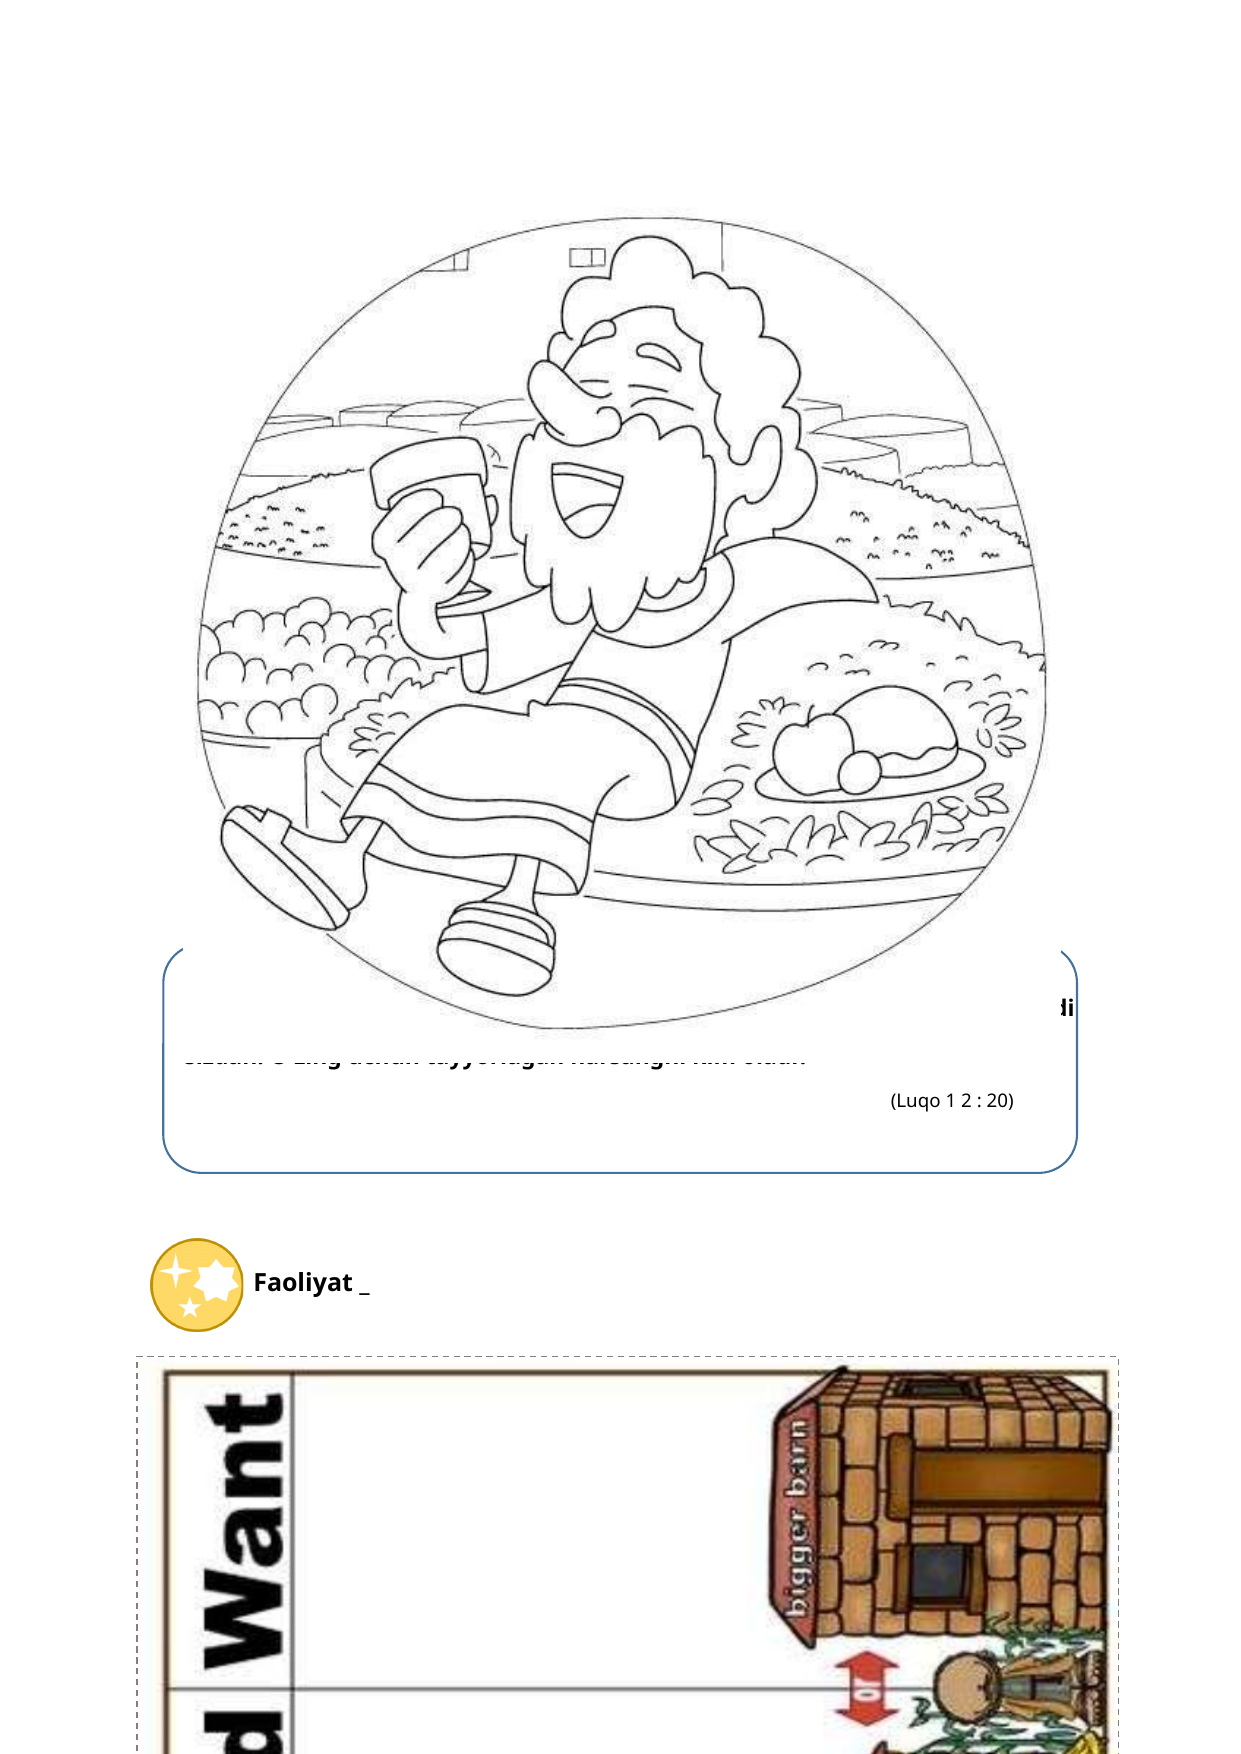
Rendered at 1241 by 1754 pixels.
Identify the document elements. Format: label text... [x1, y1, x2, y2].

picture [139, 1357, 1118, 1754]
picture [183, 184, 1061, 1063]
text Faoliyat _ [244, 1264, 1090, 1298]
text (Luqo 1 2 : 20) [150, 1088, 1090, 1113]
text sizdan. O'zing uchun tayyorlagan narsangni kim oladi? [150, 1040, 1090, 1071]
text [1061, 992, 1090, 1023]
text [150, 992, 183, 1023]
picture [150, 1238, 244, 1332]
